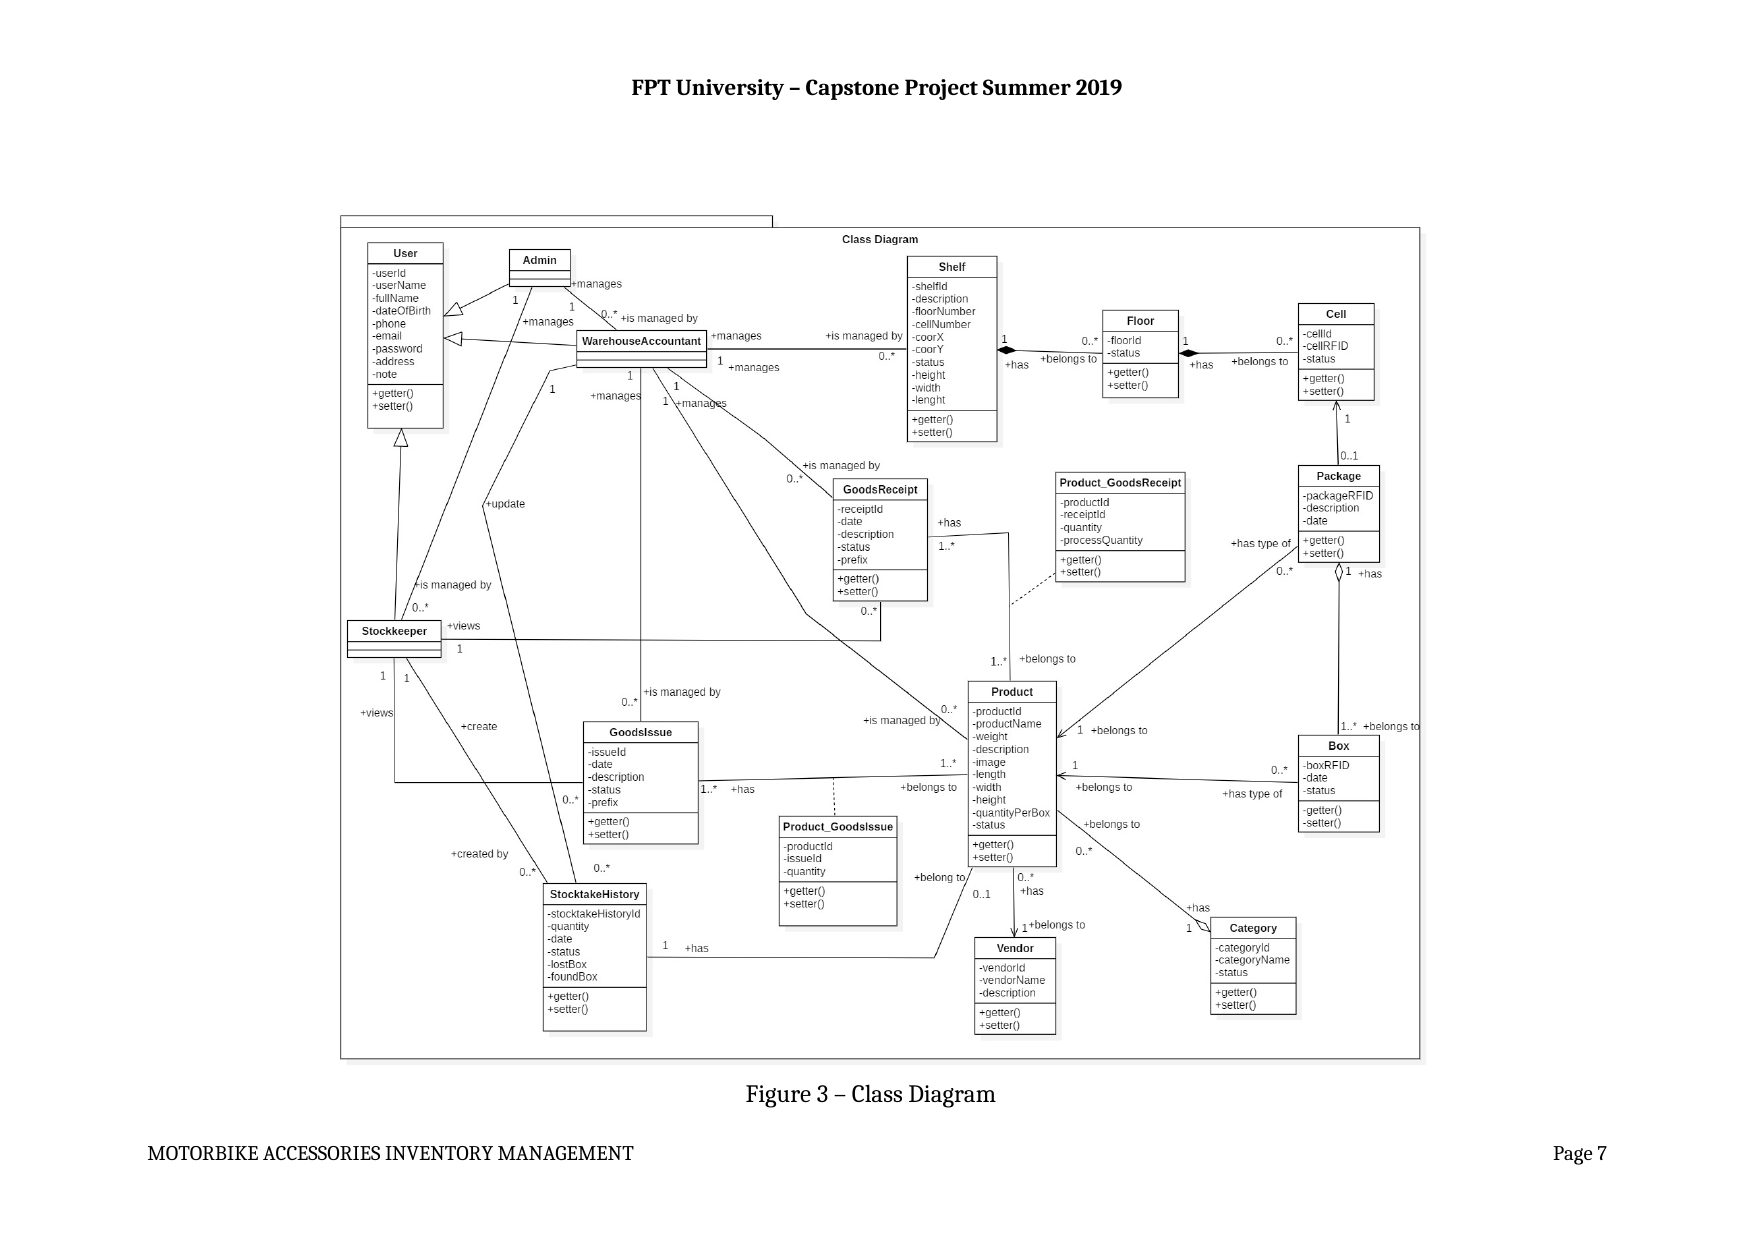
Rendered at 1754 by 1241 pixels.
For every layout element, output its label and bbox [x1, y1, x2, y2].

picture [332, 207, 1453, 1066]
